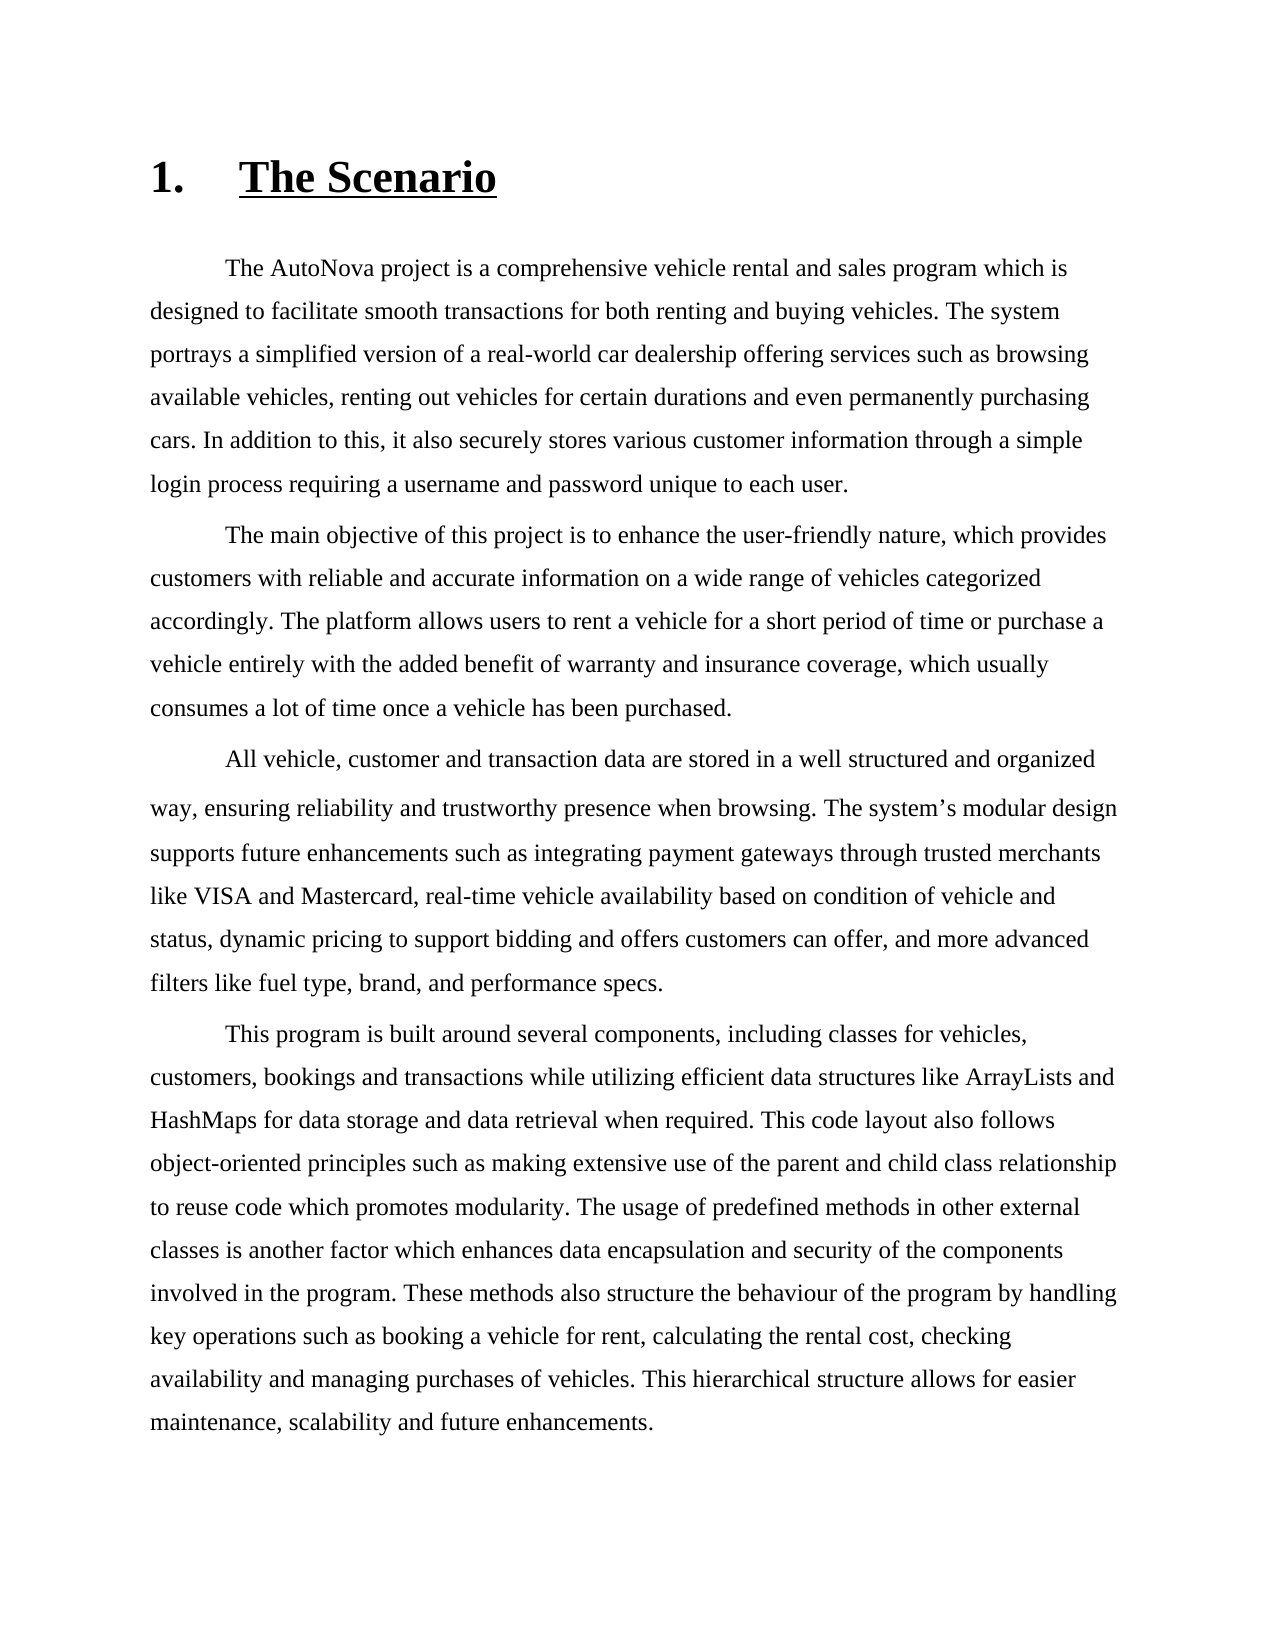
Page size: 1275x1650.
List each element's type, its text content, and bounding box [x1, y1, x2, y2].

text The AutoNova project is a comprehensive vehicle rental and sales program which is designed to facilitate smooth transactions for both renting and buying vehicles. The system portrays a simplified version of a real-world car dealership offering services such as browsing available vehicles, renting out vehicles for certain durations and even permanently purchasing cars. In addition to this, it also securely stores various customer information through a simple login process requiring a username and password unique to each user. [150, 253, 1125, 497]
text This program is built around several components, including classes for vehicles, customers, bookings and transactions while utilizing efficient data structures like ArrayLists and HashMaps for data storage and data retrieval when required. This code layout also follows object-oriented principles such as making extensive use of the parent and child class relationship to reuse code which promotes modularity. The usage of predefined methods in other external classes is another factor which enhances data encapsulation and security of the components involved in the program. These methods also structure the behaviour of the program by handling key operations such as booking a vehicle for rent, calculating the rental cost, checking availability and managing purchases of vehicles. This hierarchical structure allows for easier maintenance, scalability and future enhancements. [150, 1019, 1125, 1436]
text The main objective of this project is to enhance the user-friendly nature, which provides customers with reliable and accurate information on a wide range of vehicles categorized accordingly. The platform allows users to rent a vehicle for a short period of time or purchase a vehicle entirely with the added benefit of warranty and insurance coverage, which usually consumes a lot of time once a vehicle has been purchased. [150, 520, 1125, 721]
subtitle The Scenario [150, 150, 1125, 203]
text All vehicle, customer and transaction data are stored in a well structured and organized way, ensuring reliability and trustworthy presence when browsing. The system’s modular design supports future enhancements such as integrating payment gateways through trusted merchants like VISA and Mastercard, real-time vehicle availability based on condition of vehicle and status, dynamic pricing to support bidding and offers customers can offer, and more advanced filters like fuel type, brand, and performance specs. [150, 744, 1125, 996]
